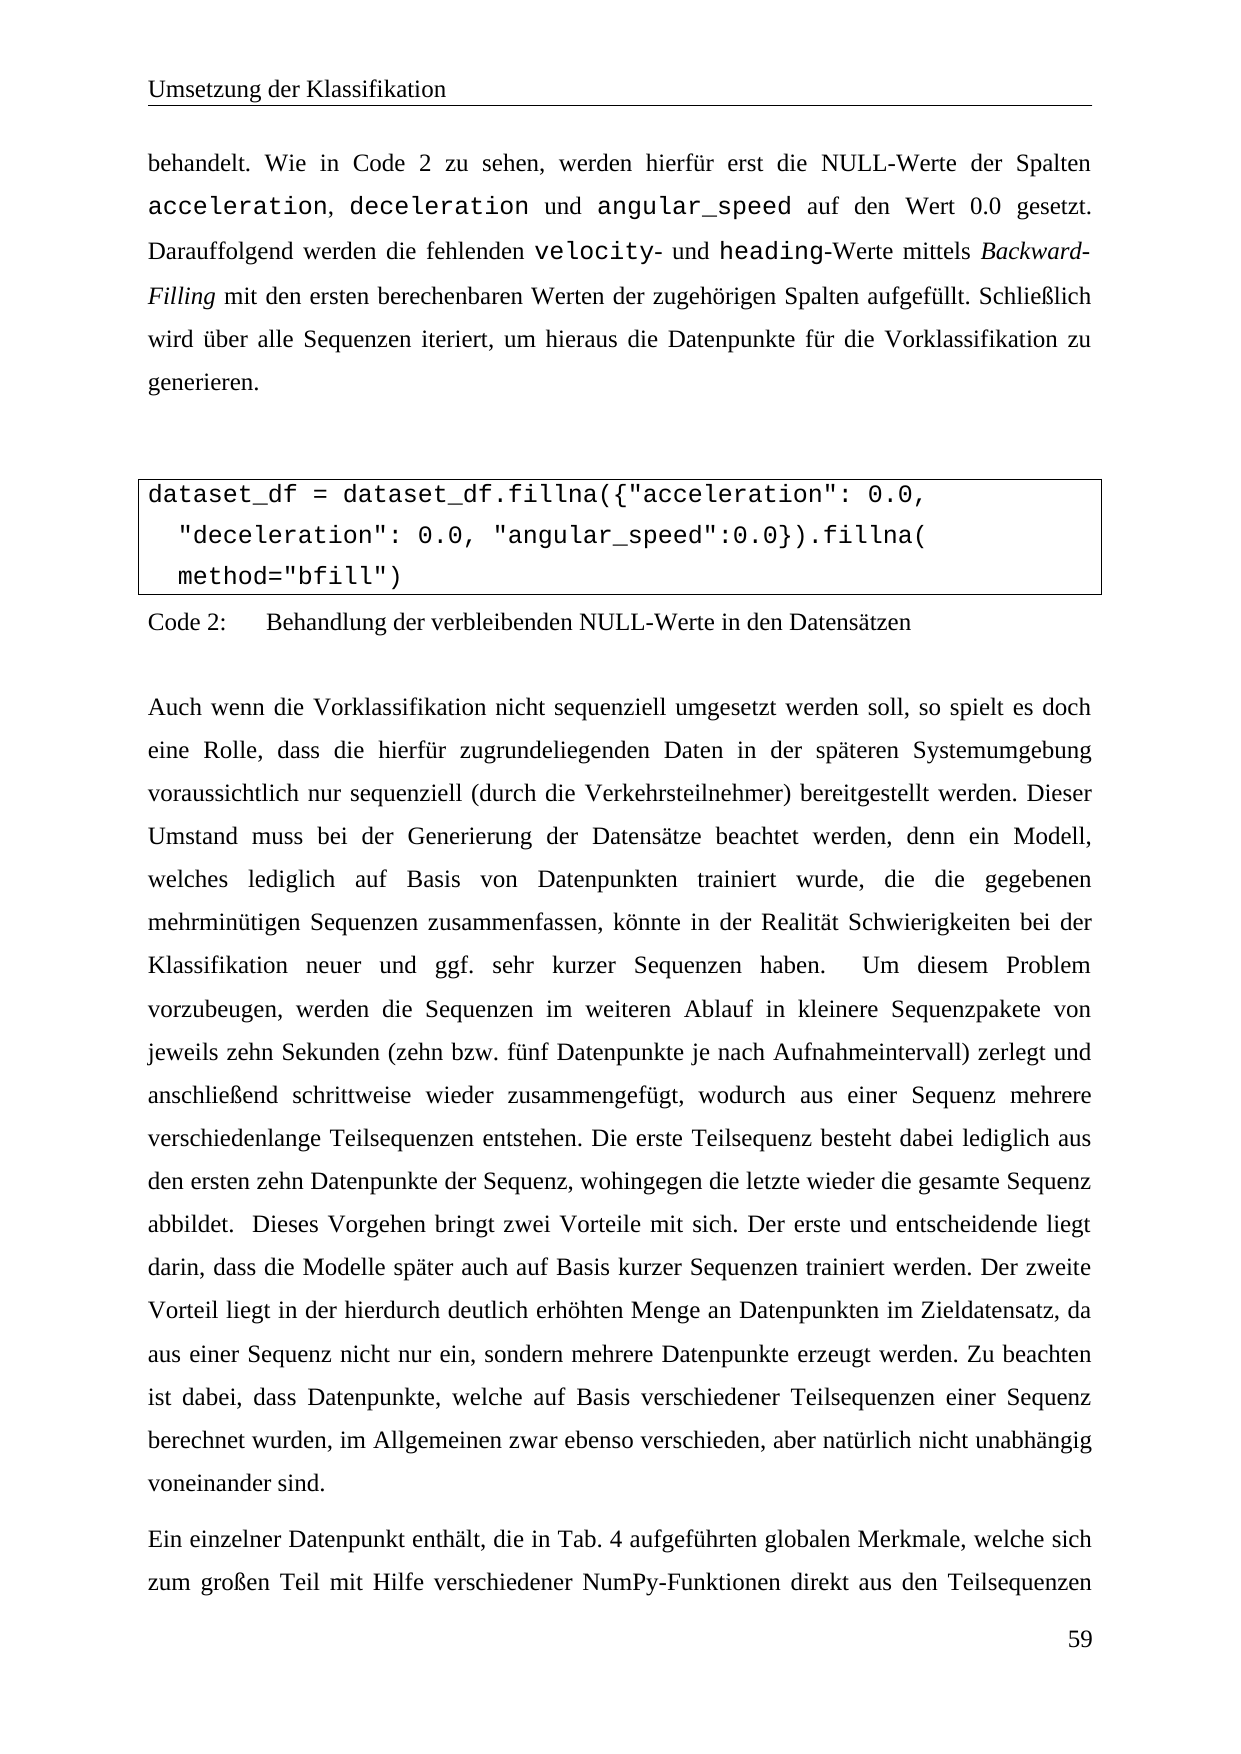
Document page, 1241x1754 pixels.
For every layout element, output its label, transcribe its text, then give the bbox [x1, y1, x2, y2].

text dataset_df = dataset_df.fillna({"acceleration": 0.0, [139, 480, 1101, 510]
text method="bfill") [139, 560, 1101, 594]
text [148, 148, 1092, 396]
text "deceleration": 0.0, "angular_speed":0.0}).fillna( [139, 519, 1101, 551]
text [148, 1524, 1092, 1596]
text Auch wenn die Vorklassifikation nicht sequenziell umgesetzt werden soll, so spielt es doch eine Rolle, dass die hierfür zugrundeliegenden Daten in der späteren Systemumgebung voraussichtlich nur sequenziell (durch die Verkehrsteilnehmer) bereitgestellt werden. Dieser Umstand muss bei der Generierung der Datensätze beachtet werden, denn ein Modell, welches lediglich auf Basis von Datenpunkten trainiert wurde, die die gegebenen mehrminütigen Sequenzen zusammenfassen, könnte in der Realität Schwierigkeiten bei der Klassifikation neuer und ggf. sehr kurzer Sequenzen haben. Um diesem Problem vorzubeugen, werden die Sequenzen im weiteren Ablauf in kleinere Sequenzpakete von jeweils zehn Sekunden (zehn bzw. fünf Datenpunkte je nach Aufnahmeintervall) zerlegt und anschließend schrittweise wieder zusammengefügt, wodurch aus einer Sequenz mehrere verschiedenlange Teilsequenzen entstehen. Die erste Teilsequenz besteht dabei lediglich aus den ersten zehn Datenpunkte der Sequenz, wohingegen die letzte wieder die gesamte Sequenz abbildet. Dieses Vorgehen bringt zwei Vorteile mit sich. Der erste und entscheidende liegt darin, dass die Modelle später auch auf Basis kurzer Sequenzen trainiert werden. Der zweite Vorteil liegt in der hierdurch deutlich erhöhten Menge an Datenpunkten im Zieldatensatz, da aus einer Sequenz nicht nur ein, sondern mehrere Datenpunkte erzeugt werden. Zu beachten ist dabei, dass Datenpunkte, welche auf Basis verschiedener Teilsequenzen einer Sequenz berechnet wurden, im Allgemeinen zwar ebenso verschieden, aber natürlich nicht unabhängig voneinander sind. [148, 692, 1092, 1497]
